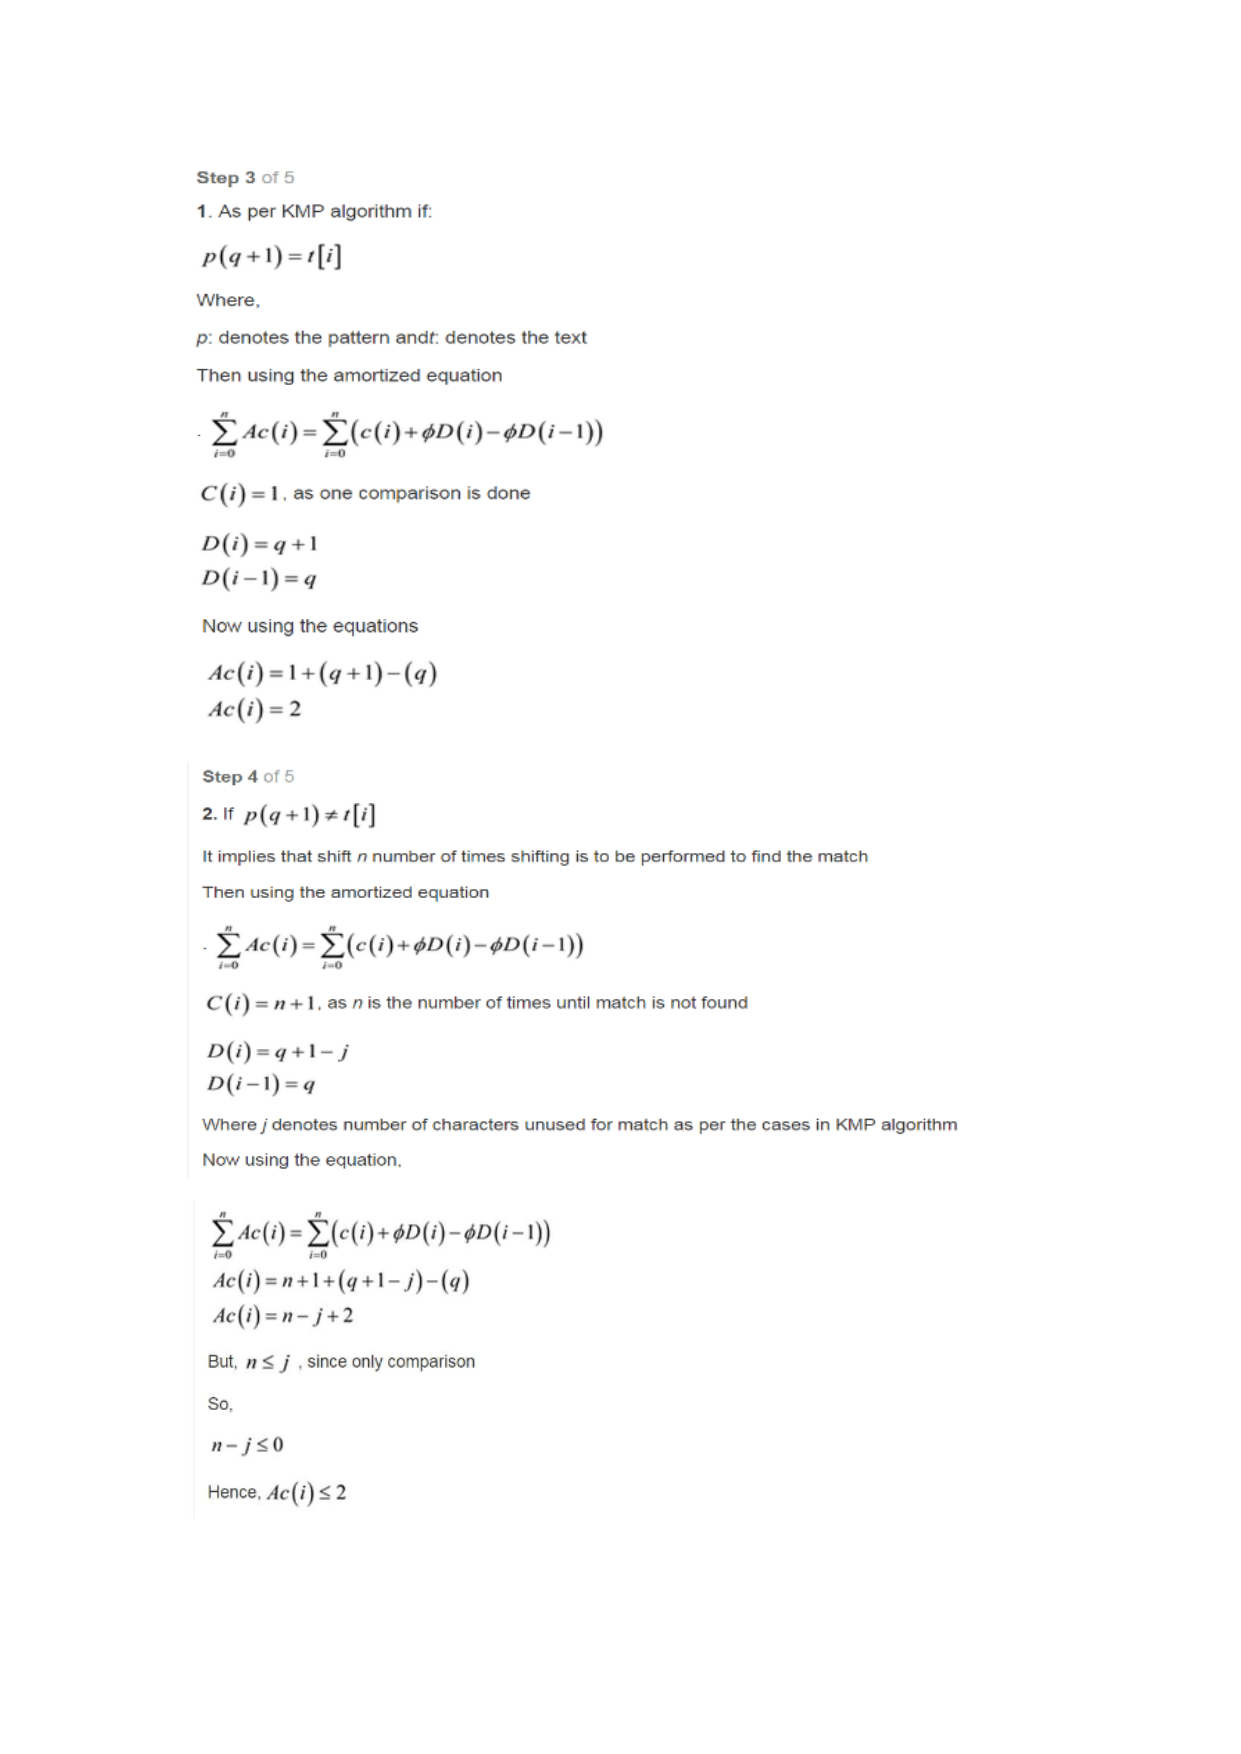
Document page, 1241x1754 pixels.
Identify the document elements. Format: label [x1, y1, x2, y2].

picture [187, 162, 1053, 734]
picture [187, 1194, 1053, 1519]
picture [187, 759, 1053, 1180]
